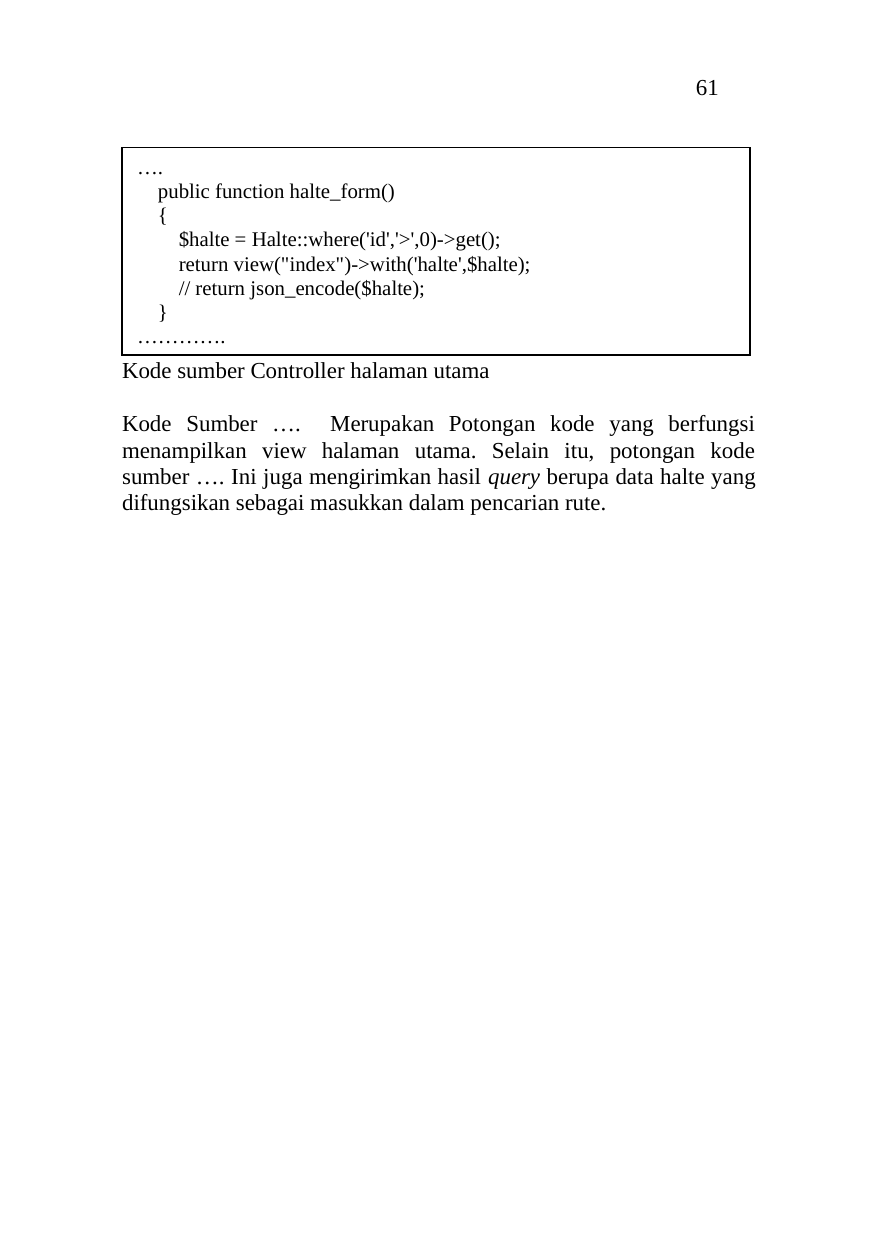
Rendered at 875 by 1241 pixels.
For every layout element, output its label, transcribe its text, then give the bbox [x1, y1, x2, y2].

text Kode Sumber …. Merupakan Potongan kode yang berfungsi menampilkan view halaman utama. Selain itu, potongan kode sumber …. Ini juga mengirimkan hasil query berupa data halte yang difungsikan sebagai masukkan dalam pencarian rute. [122, 410, 756, 516]
text Kode sumber Controller halaman utama [122, 358, 756, 384]
